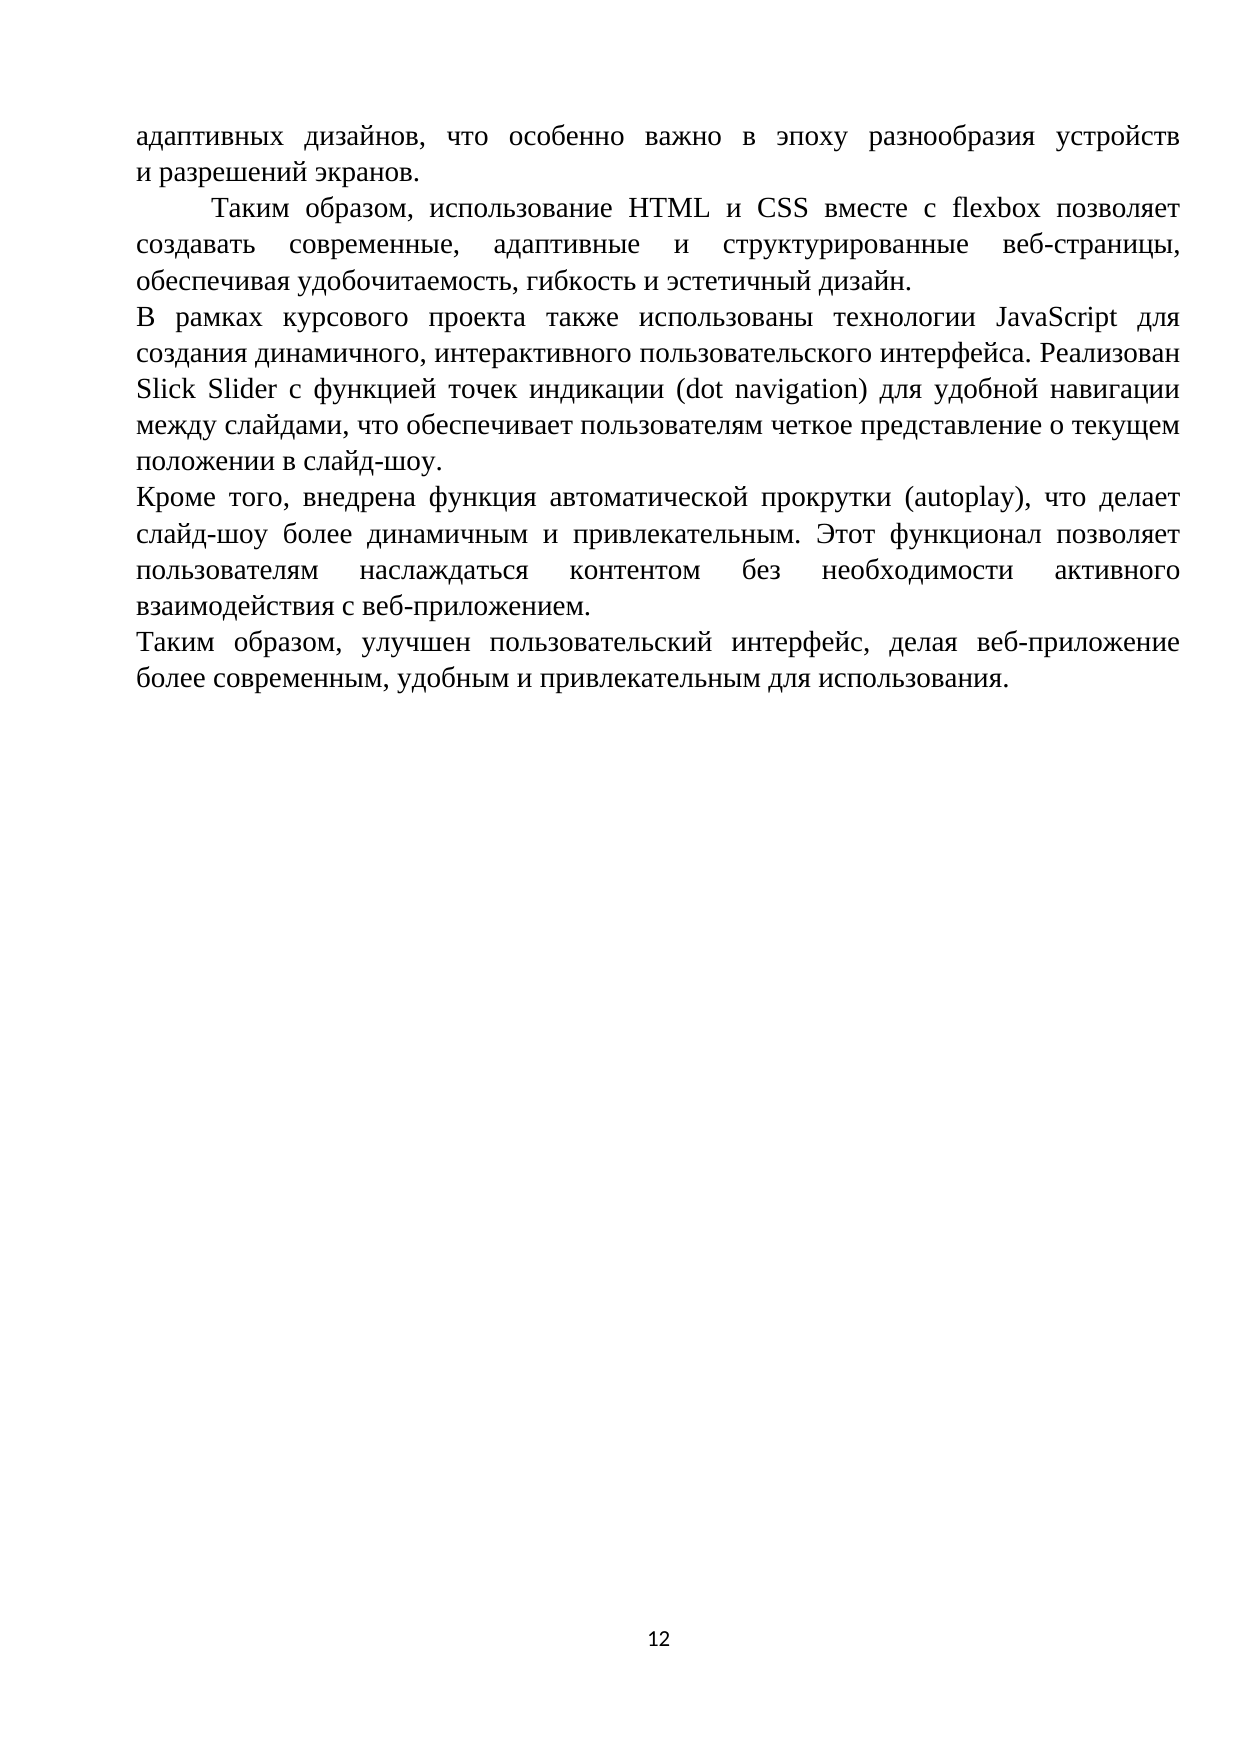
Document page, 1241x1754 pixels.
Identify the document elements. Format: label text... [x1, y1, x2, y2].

text Кроме того, внедрена функция автоматической прокрутки (autoplay), что делает слайд-шоу более динамичным и привлекательным. Этот функционал позволяет пользователям наслаждаться контентом без необходимости активного взаимодействия с веб-приложением. [136, 479, 1181, 622]
text Таким образом, улучшен пользовательский интерфейс, делая веб-приложение более современным, удобным и привлекательным для использования. [136, 624, 1181, 694]
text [136, 118, 1181, 188]
text В рамках курсового проекта также использованы технологии JavaScript для создания динамичного, интерактивного пользовательского интерфейса. Реализован Slick Slider с функцией точек индикации (dot navigation) для удобной навигации между слайдами, что обеспечивает пользователям четкое представление о текущем положении в слайд-шоу. [136, 299, 1181, 477]
text Таким образом, использование HTML и CSS вместе с flexbox позволяет создавать современные, адаптивные и структурированные веб-страницы, обеспечивая удобочитаемость, гибкость и эстетичный дизайн. [136, 190, 1181, 296]
